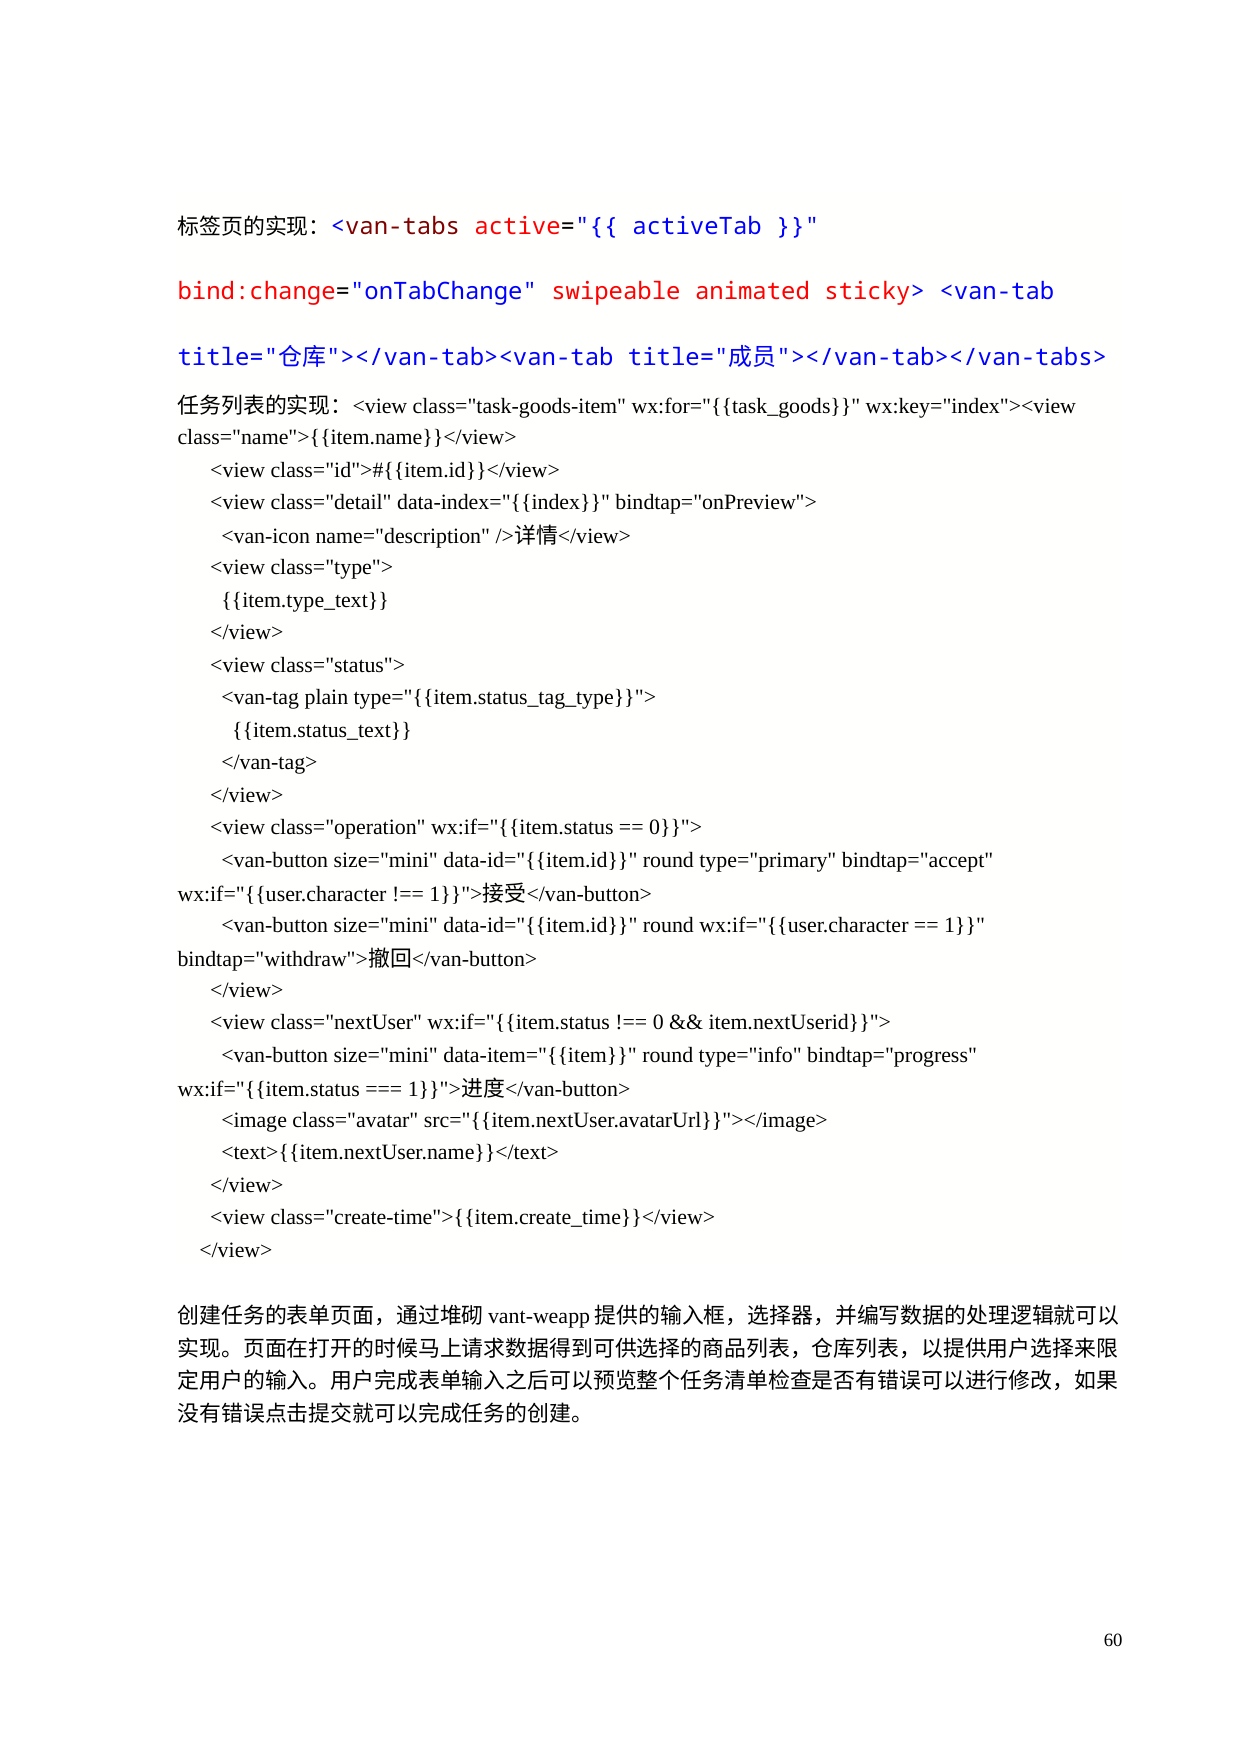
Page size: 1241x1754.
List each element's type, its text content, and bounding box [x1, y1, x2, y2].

text <van-button size="mini" data-id="{{item.id}}" round type="primary" bindtap="accept" wx:if="{{user.character !== 1}}">接受</van-button> [177, 843, 1122, 908]
text </view> [177, 778, 1122, 810]
text <view class="operation" wx:if="{{item.status == 0}}"> [177, 810, 1122, 843]
text </view> [177, 1233, 1122, 1265]
text 任务列表的实现：<view class="task-goods-item" wx:for="{{task_goods}}" wx:key="index"><view class="name">{{item.name}}</view> [177, 388, 1122, 453]
text <view class="type"> [177, 550, 1122, 583]
text <view class="create-time">{{item.create_time}}</view> [177, 1200, 1122, 1233]
text {{item.status_text}} [177, 713, 1122, 745]
text </view> [177, 973, 1122, 1005]
text <image class="avatar" src="{{item.nextUser.avatarUrl}}"></image> [177, 1103, 1122, 1135]
text <van-tag plain type="{{item.status_tag_type}}"> [177, 680, 1122, 713]
text </view> [177, 615, 1122, 648]
text {{item.type_text}} [177, 583, 1122, 615]
text <view class="id">#{{item.id}}</view> [177, 453, 1122, 485]
text 创建任务的表单页面，通过堆砌vant-weapp提供的输入框，选择器，并编写数据的处理逻辑就可以实现。页面在打开的时候马上请求数据得到可供选择的商品列表，仓库列表，以提供用户选择来限定用户的输入。用户完成表单输入之后可以预览整个任务清单检查是否有错误可以进行修改，如果没有错误点击提交就可以完成任务的创建。 [177, 1298, 1122, 1428]
text <view class="detail" data-index="{{index}}" bindtap="onPreview"> [177, 485, 1122, 518]
text <van-button size="mini" data-id="{{item.id}}" round wx:if="{{user.character == 1}}" bindtap="withdraw">撤回</van-button> [177, 908, 1122, 973]
text </van-tag> [177, 745, 1122, 778]
text <text>{{item.nextUser.name}}</text> [177, 1135, 1122, 1168]
text </view> [177, 1168, 1122, 1200]
text <view class="nextUser" wx:if="{{item.status !== 0 && item.nextUserid}}"> [177, 1005, 1122, 1038]
text <van-icon name="description" />详情</view> [177, 518, 1122, 550]
text 标签页的实现：<van-tabs active="{{ activeTab }}" bind:change="onTabChange" swipeable animated sticky> <van-tab title="仓库"></van-tab><van-tab title="成员"></van-tab></van-tabs> [177, 193, 1122, 388]
text <view class="status"> [177, 648, 1122, 680]
text <van-button size="mini" data-item="{{item}}" round type="info" bindtap="progress" wx:if="{{item.status === 1}}">进度</van-button> [177, 1038, 1122, 1103]
